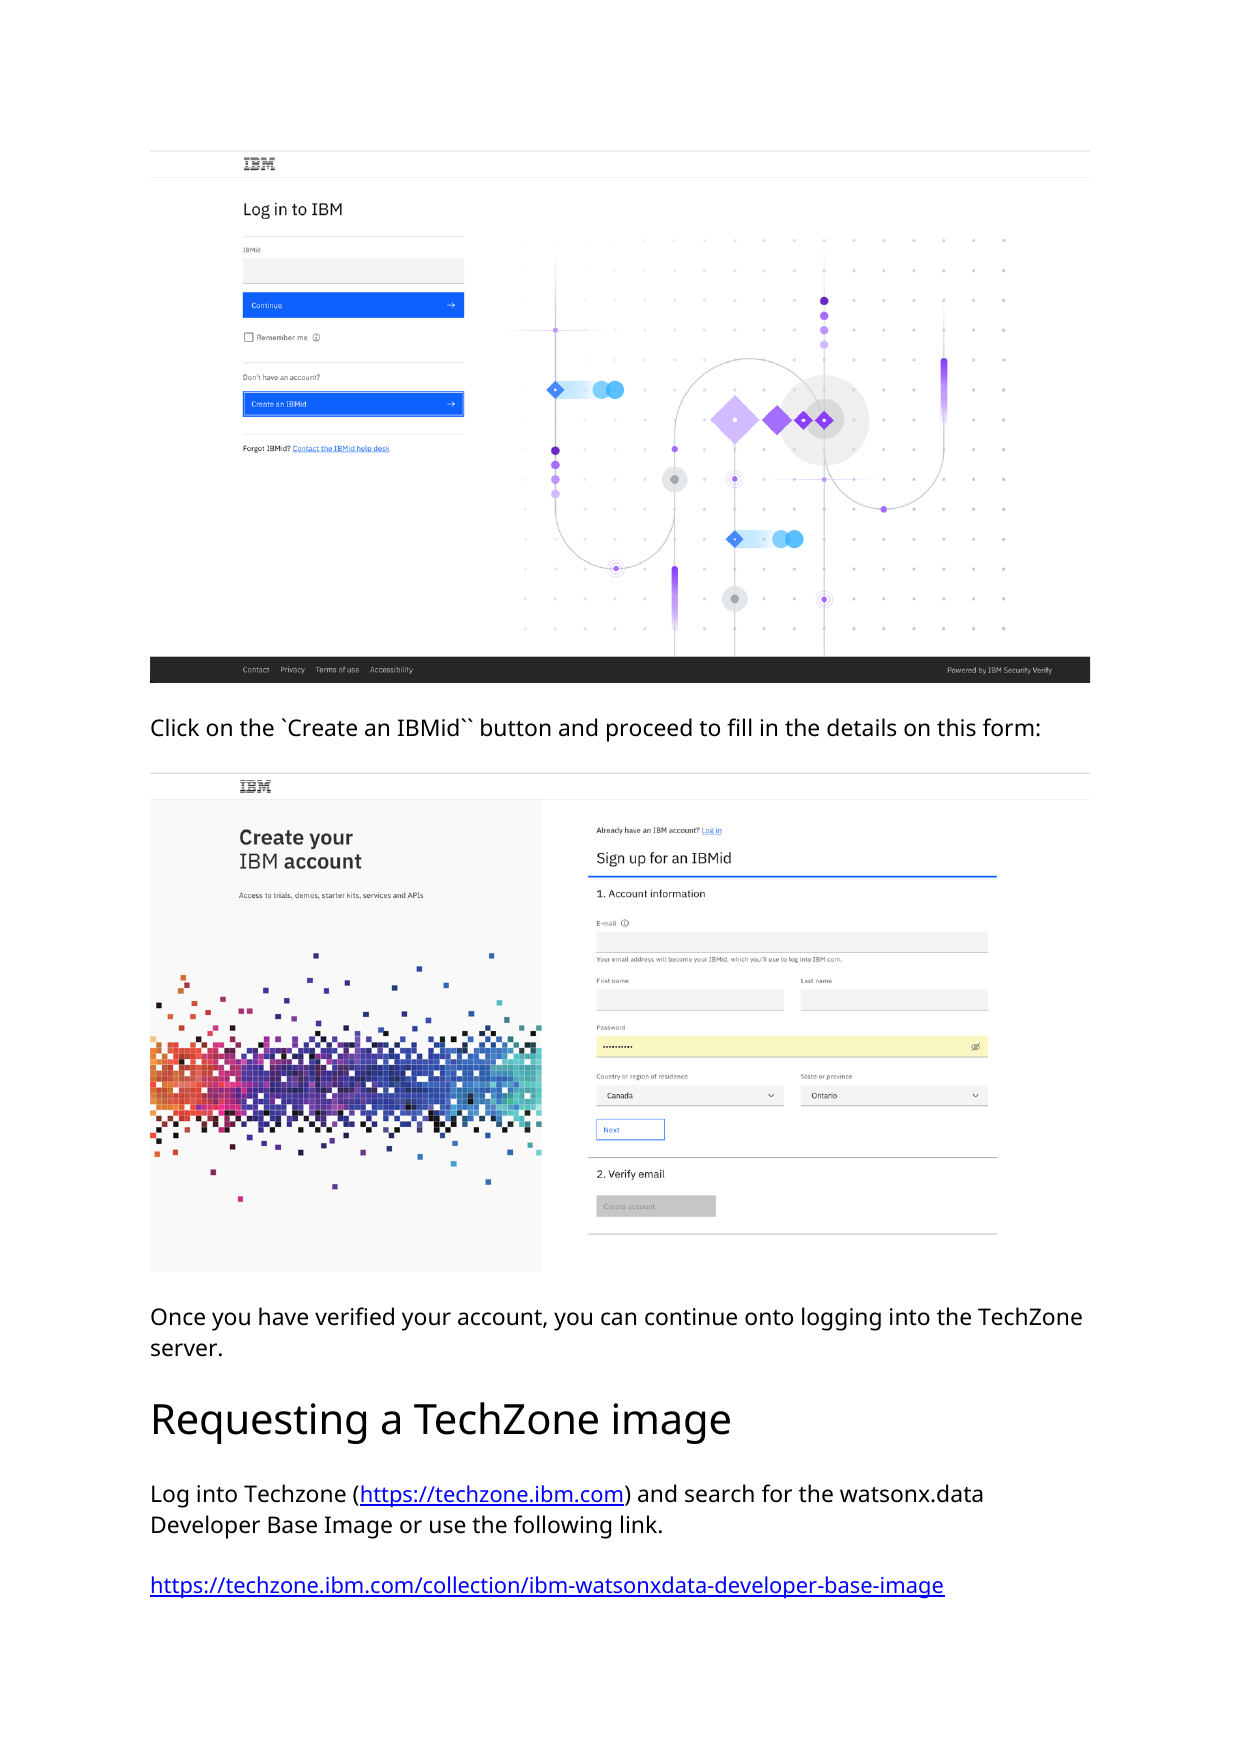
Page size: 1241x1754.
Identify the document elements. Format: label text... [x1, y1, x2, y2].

subtitle Requesting a TechZone image [150, 1390, 1090, 1447]
text Log into Techzone (https://techzone.ibm.com) and search for the watsonx.data Developer Base Image or use the following link. [150, 1478, 1090, 1541]
picture [150, 150, 1091, 683]
text Once you have verified your account, you can continue onto logging into the TechZone server. [150, 1301, 1090, 1363]
picture [150, 772, 1091, 1272]
text https://techzone.ibm.com/collection/ibm-watsonxdata-developer-base-image [150, 1570, 1090, 1600]
text Click on the `Create an IBMid`` button and proceed to fill in the details on this form: [150, 712, 1090, 743]
